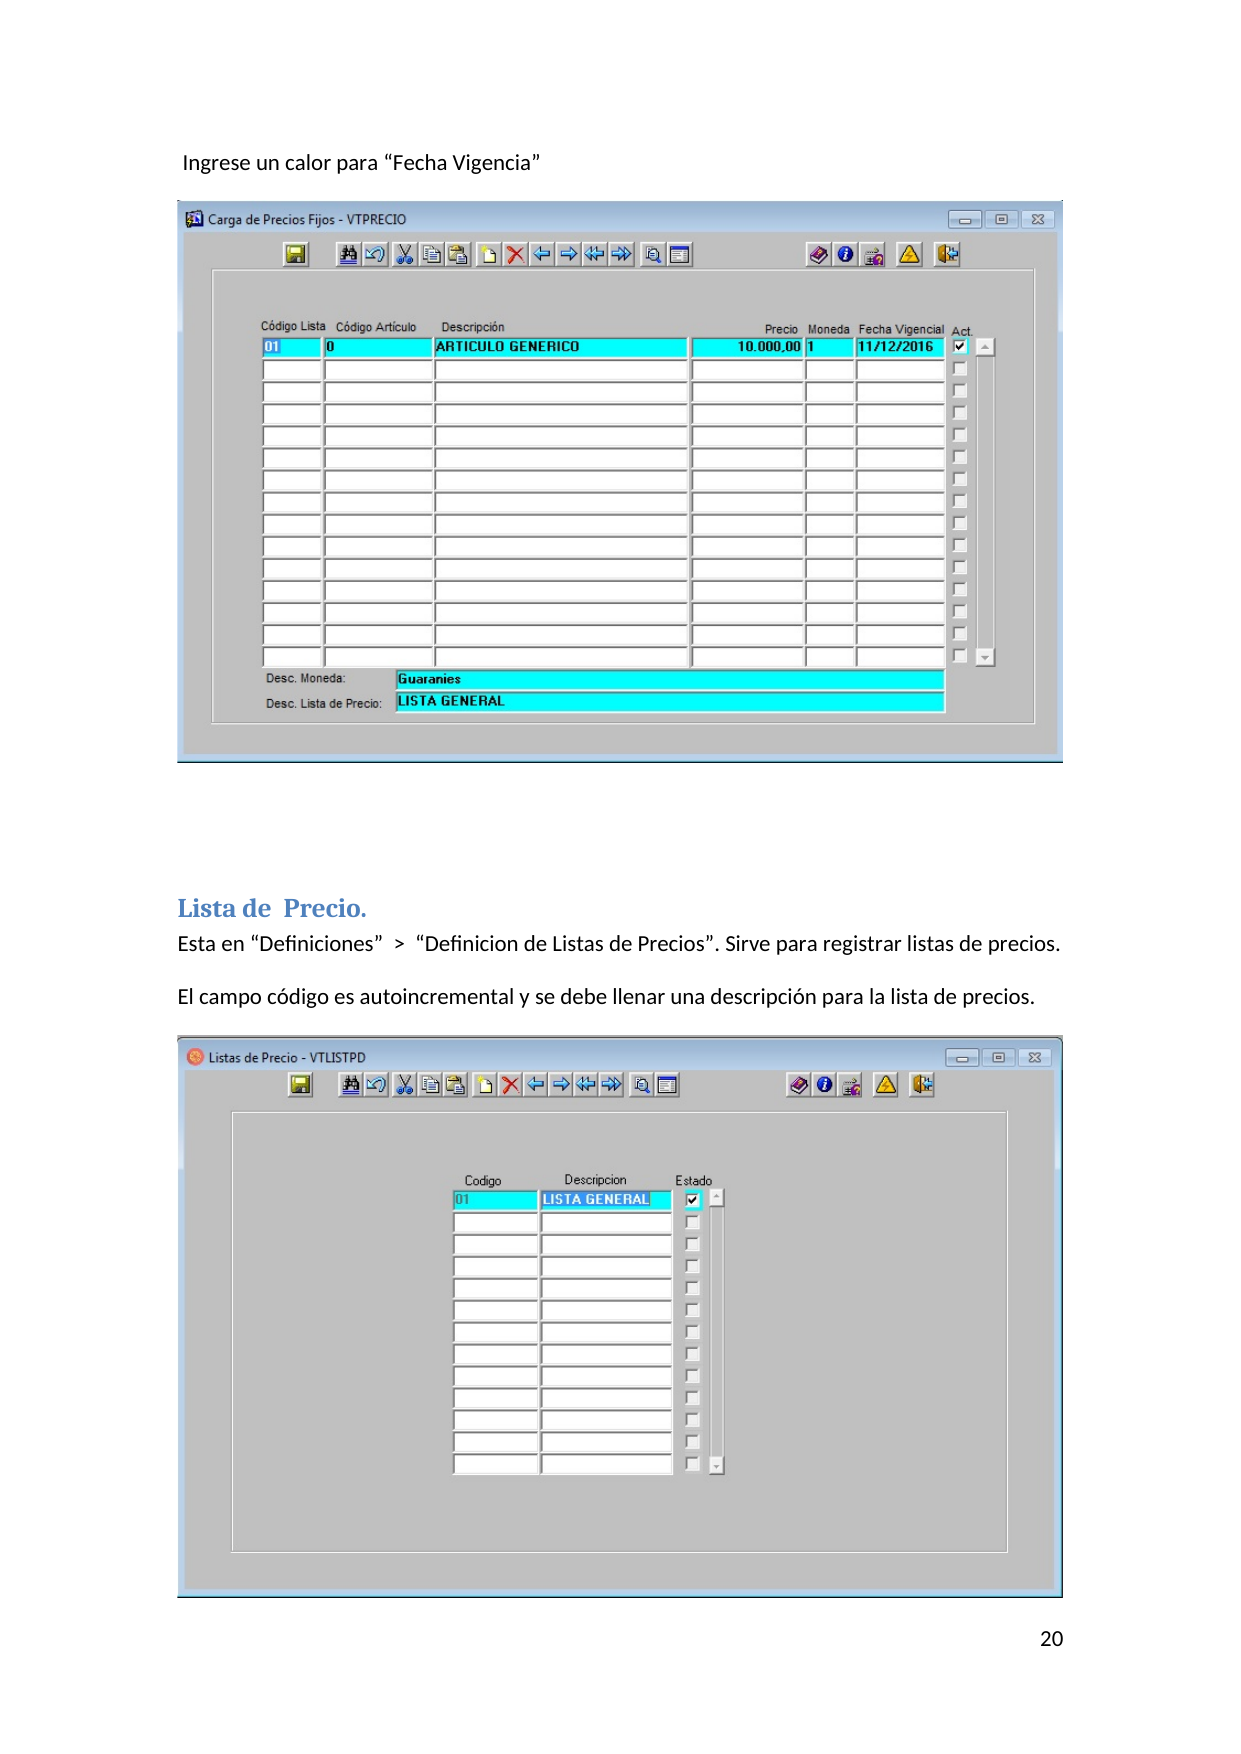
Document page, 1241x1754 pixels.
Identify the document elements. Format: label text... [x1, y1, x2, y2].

picture [177, 200, 1063, 763]
text Ingrese un calor para “Fecha Vigencia” [177, 148, 1063, 176]
text Esta en “Definiciones” > “Definicion de Listas de Precios”. Sirve para registrar listas de precios. [177, 929, 1063, 957]
subtitle Lista de Precio. [177, 893, 1063, 925]
text El campo código es autoincremental y se debe llenar una descripción para la lista de precios. [177, 982, 1063, 1010]
picture [177, 1035, 1063, 1598]
